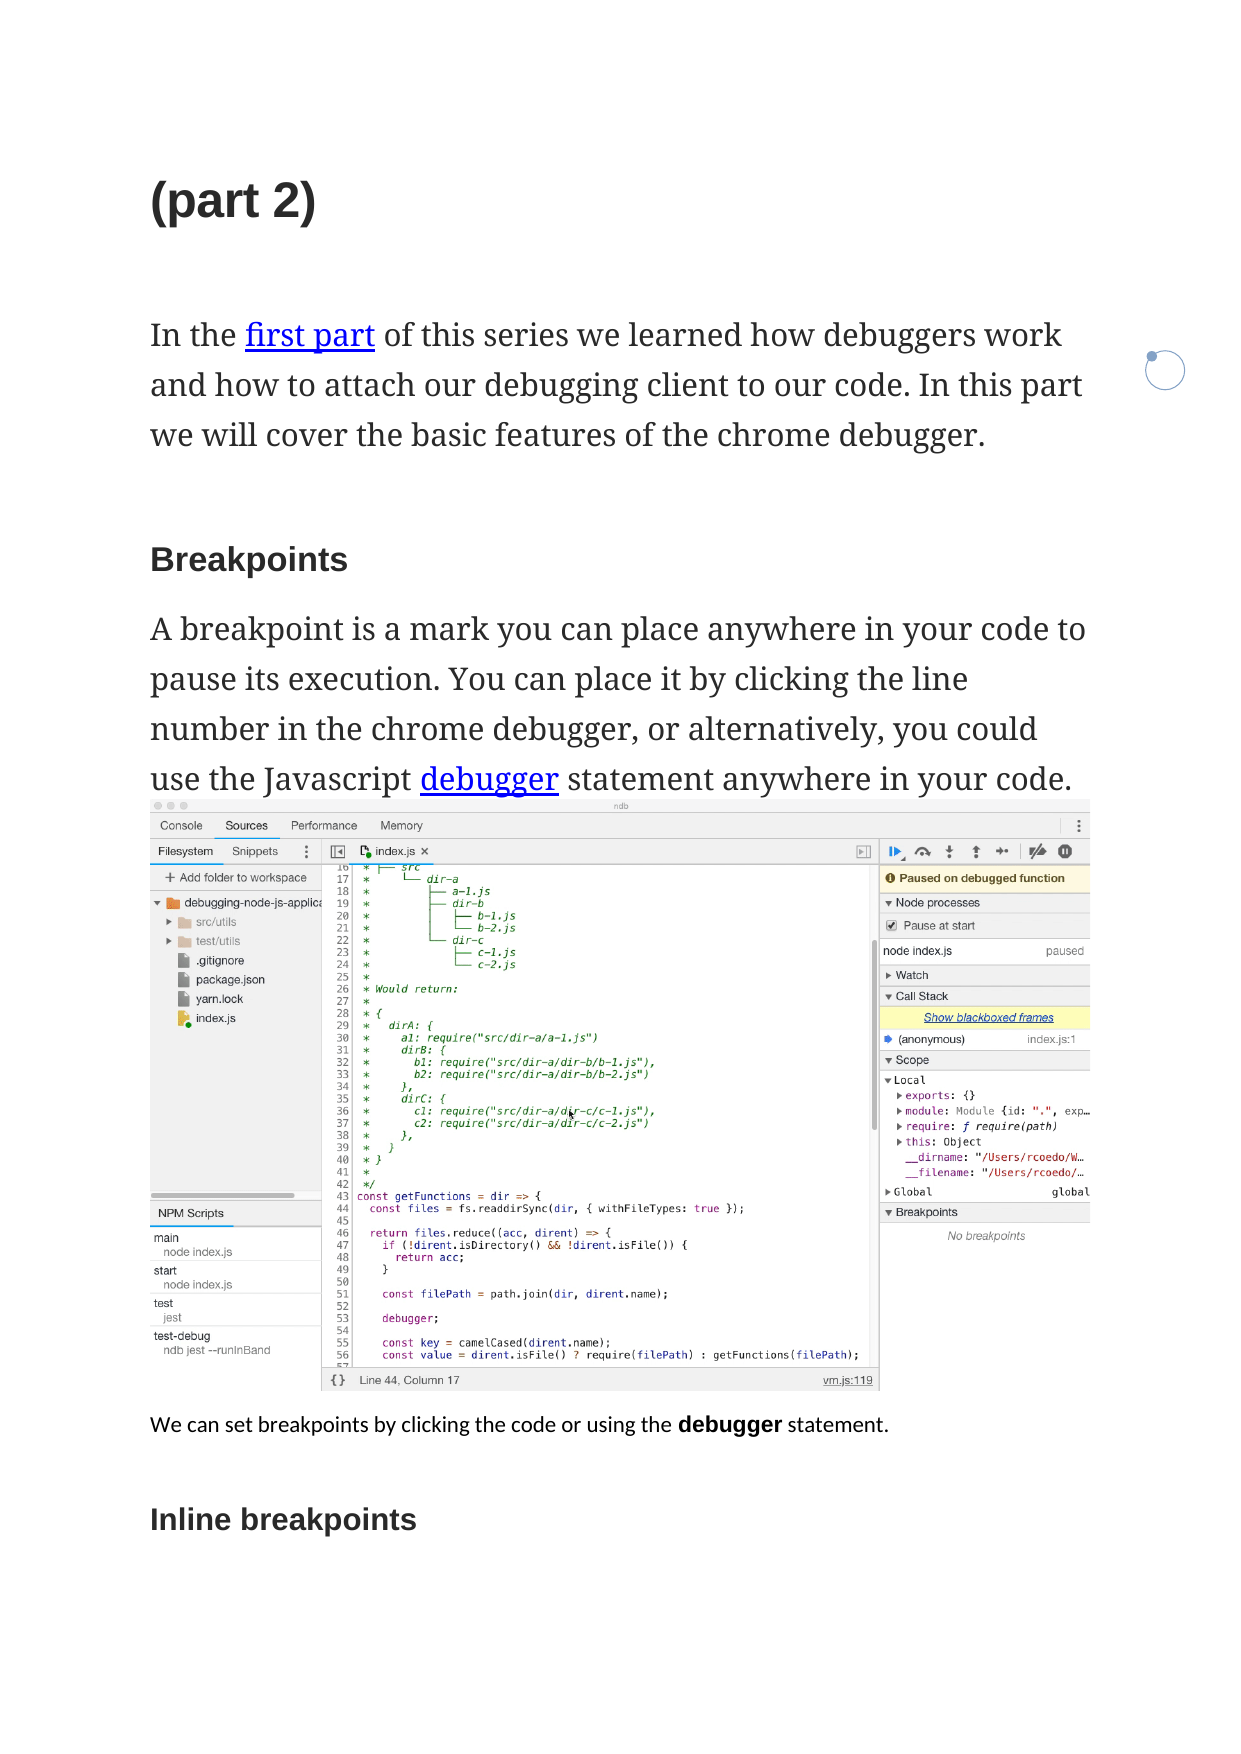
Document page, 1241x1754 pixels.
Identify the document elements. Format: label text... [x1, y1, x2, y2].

text A breakpoint is a mark you can place anywhere in your code to pause its execution. You can place it by clicking the line number in the chrome debugger, or alternatively, you could use the Javascript debugger statement anywhere in your code. [150, 600, 1090, 799]
subtitle Breakpoints [150, 534, 1090, 578]
text In the first part of this series we learned how debuggers work and how to attach our debugging client to our code. In this part we will cover the basic features of the chrome debugger. [150, 306, 1090, 456]
text We can set breakpoints by clicking the code or using the debugger statement. [150, 1410, 1090, 1438]
picture [150, 799, 1091, 1391]
subtitle Inline breakpoints [150, 1499, 1090, 1537]
subtitle (part 2) [150, 165, 1090, 227]
